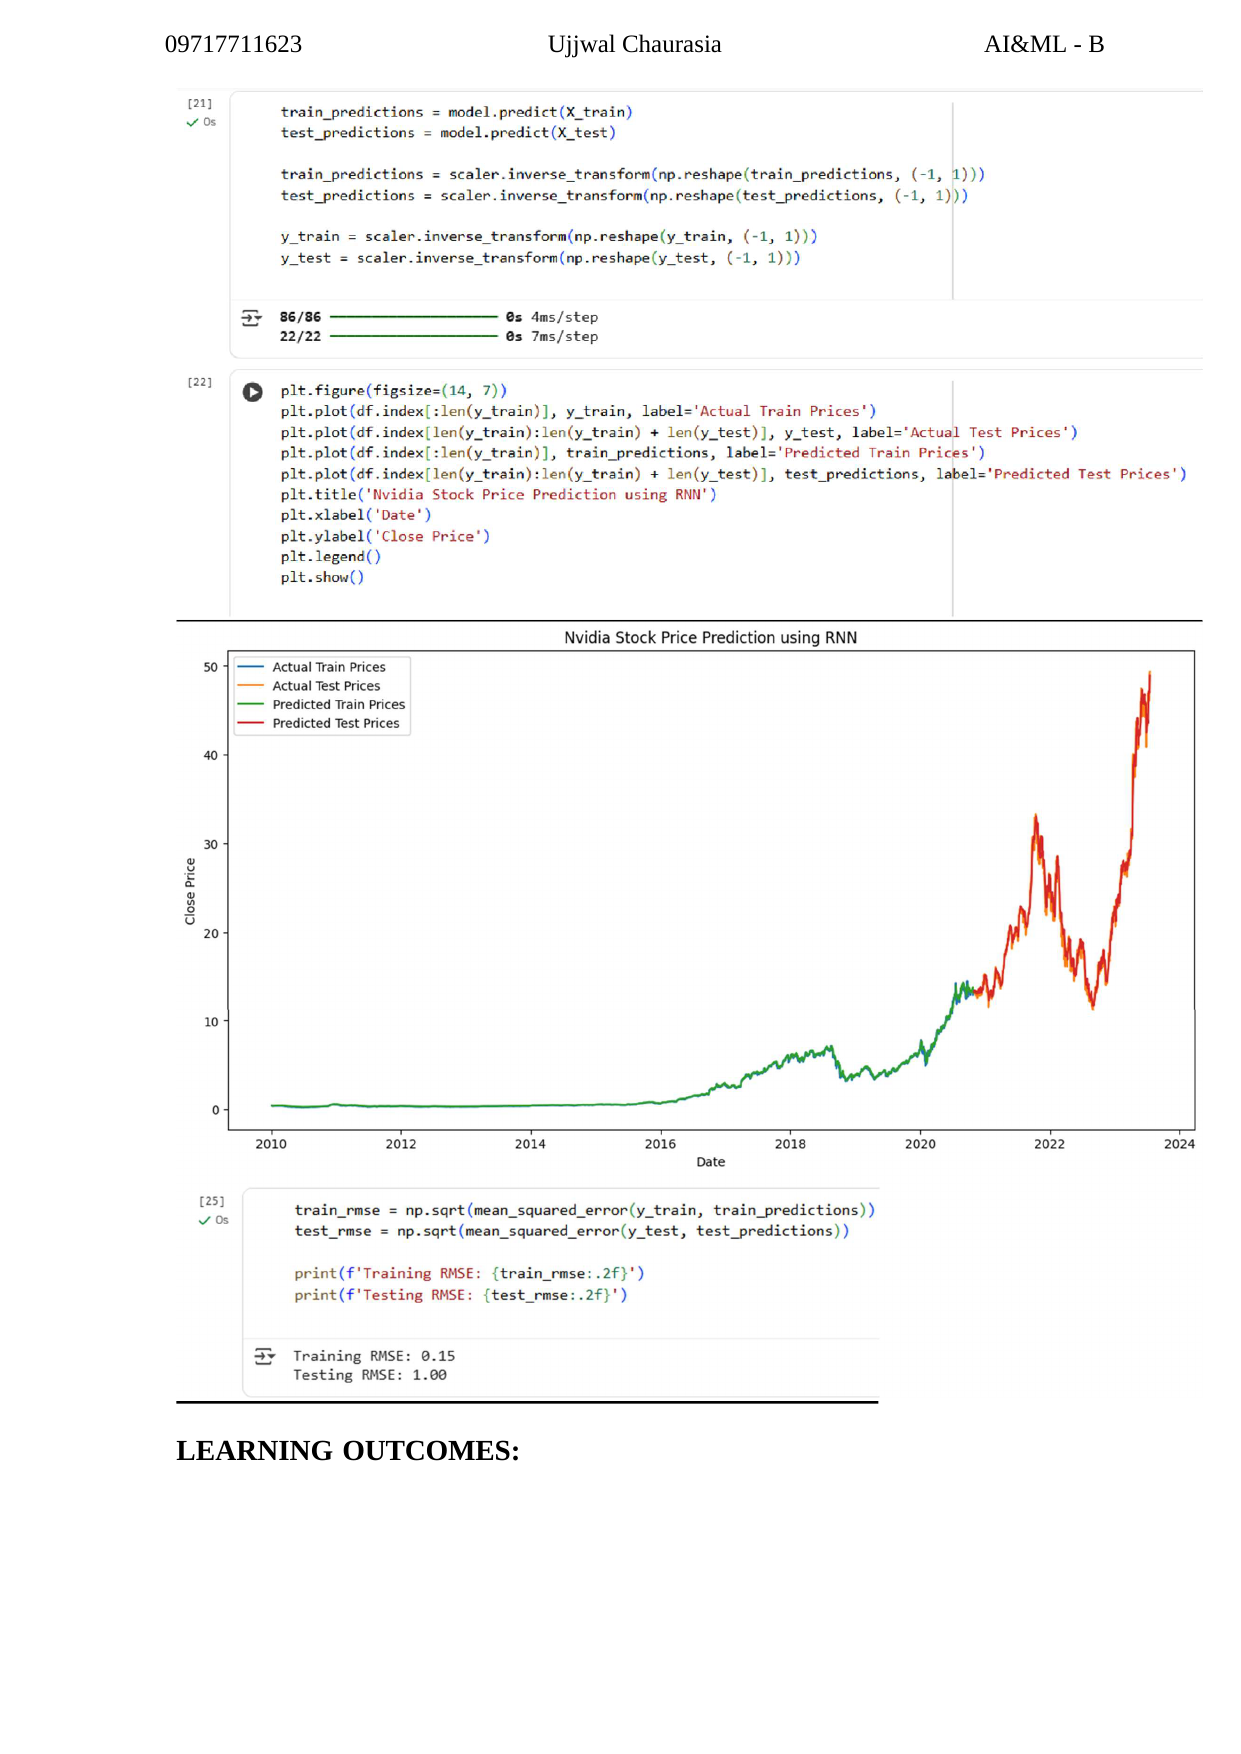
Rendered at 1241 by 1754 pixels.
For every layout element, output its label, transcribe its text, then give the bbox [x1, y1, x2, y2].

text LEARNING OUTCOMES: [176, 1433, 1152, 1466]
picture [176, 88, 1203, 1398]
